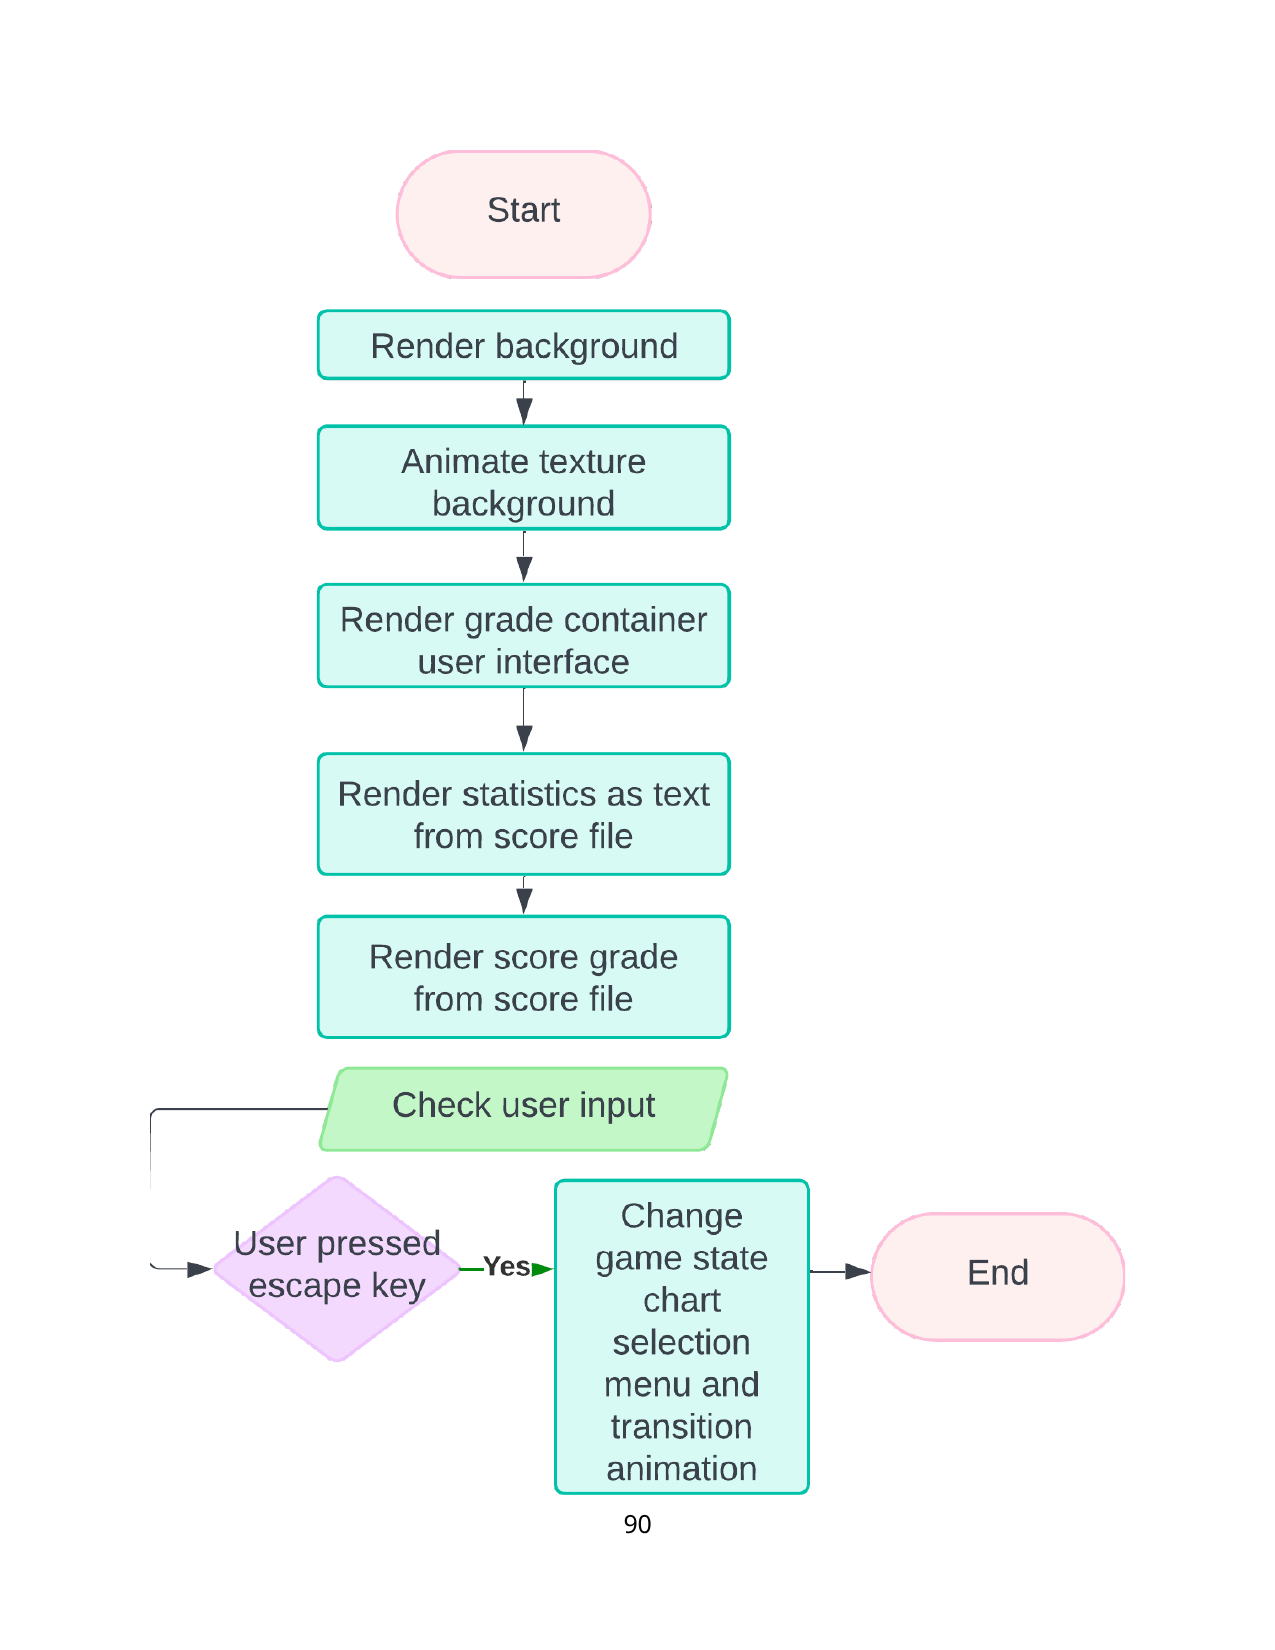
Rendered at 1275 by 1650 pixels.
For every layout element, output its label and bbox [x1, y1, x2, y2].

picture [150, 150, 1125, 1495]
